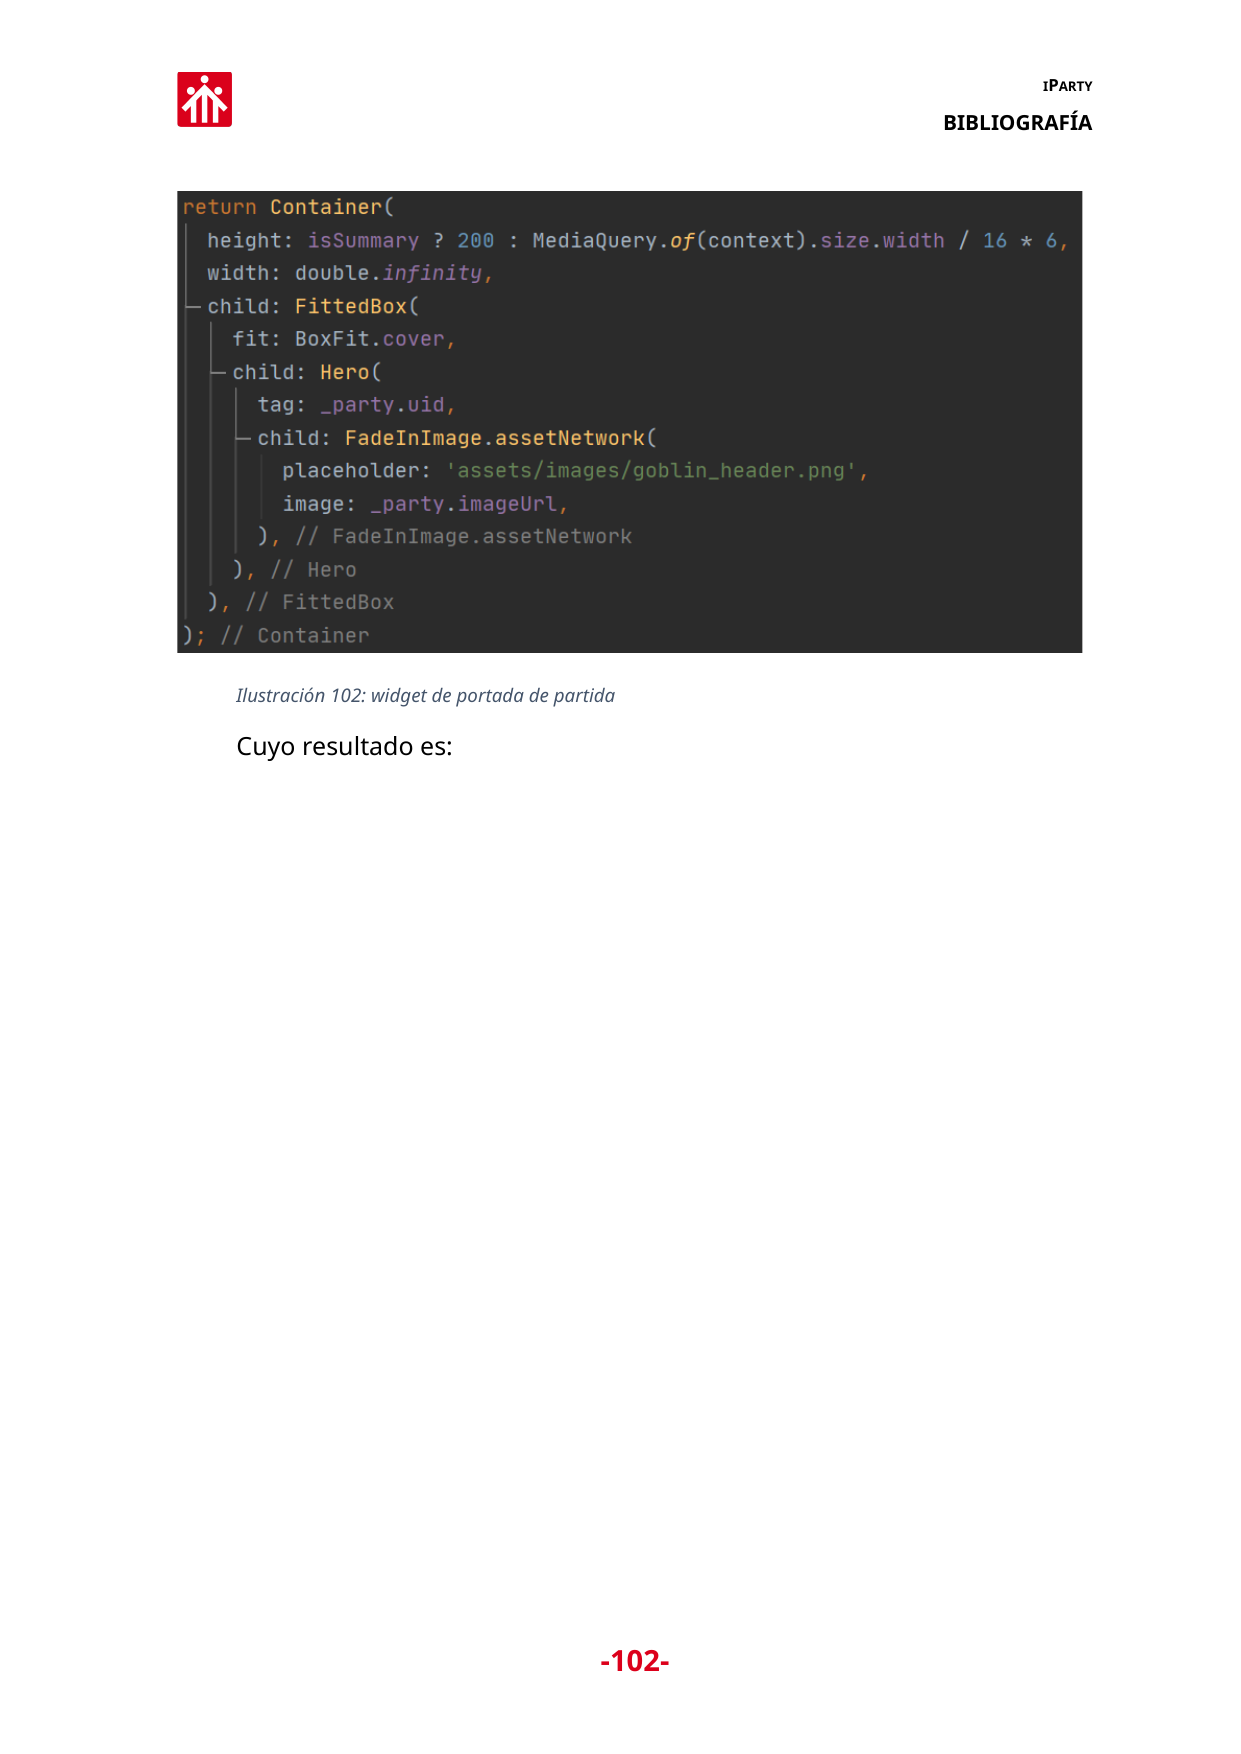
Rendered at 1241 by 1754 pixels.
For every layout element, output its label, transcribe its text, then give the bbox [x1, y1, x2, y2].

picture [177, 72, 232, 127]
text Ilustración 102: widget de portada de partida [177, 682, 1092, 707]
picture [177, 191, 1083, 653]
text Cuyo resultado es: [177, 728, 1092, 762]
